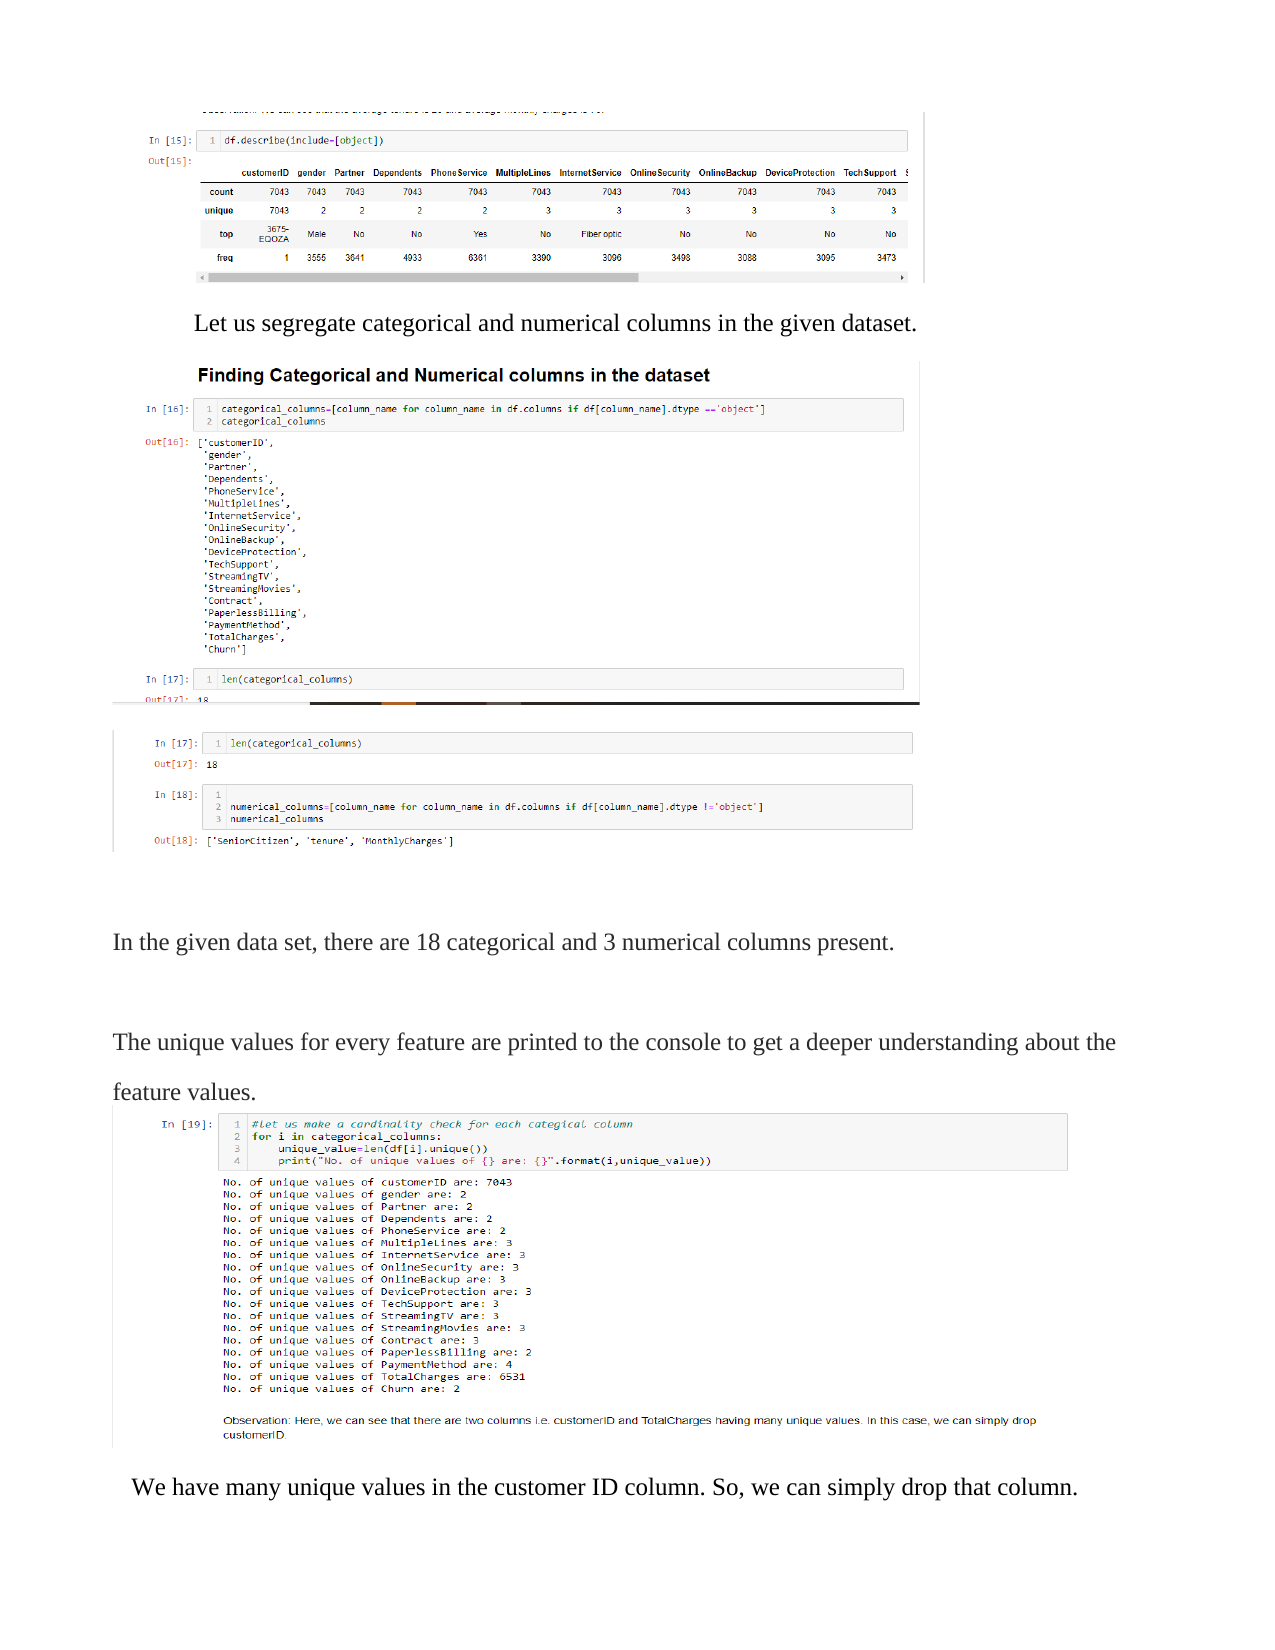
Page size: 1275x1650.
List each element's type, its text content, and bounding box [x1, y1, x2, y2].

text Let us segregate categorical and numerical columns in the given dataset. [112, 308, 1163, 337]
picture [112, 361, 920, 705]
picture [112, 1105, 1083, 1448]
text The unique values for every feature are printed to the console to get a deeper understanding about the feature values. [112, 1005, 1163, 1105]
text In the given data set, there are 18 categorical and 3 numerical columns present. [112, 905, 1163, 955]
picture [112, 730, 925, 852]
text We have many unique values in the customer ID column. So, we can simply drop that column. [112, 1472, 1163, 1501]
picture [112, 112, 925, 283]
